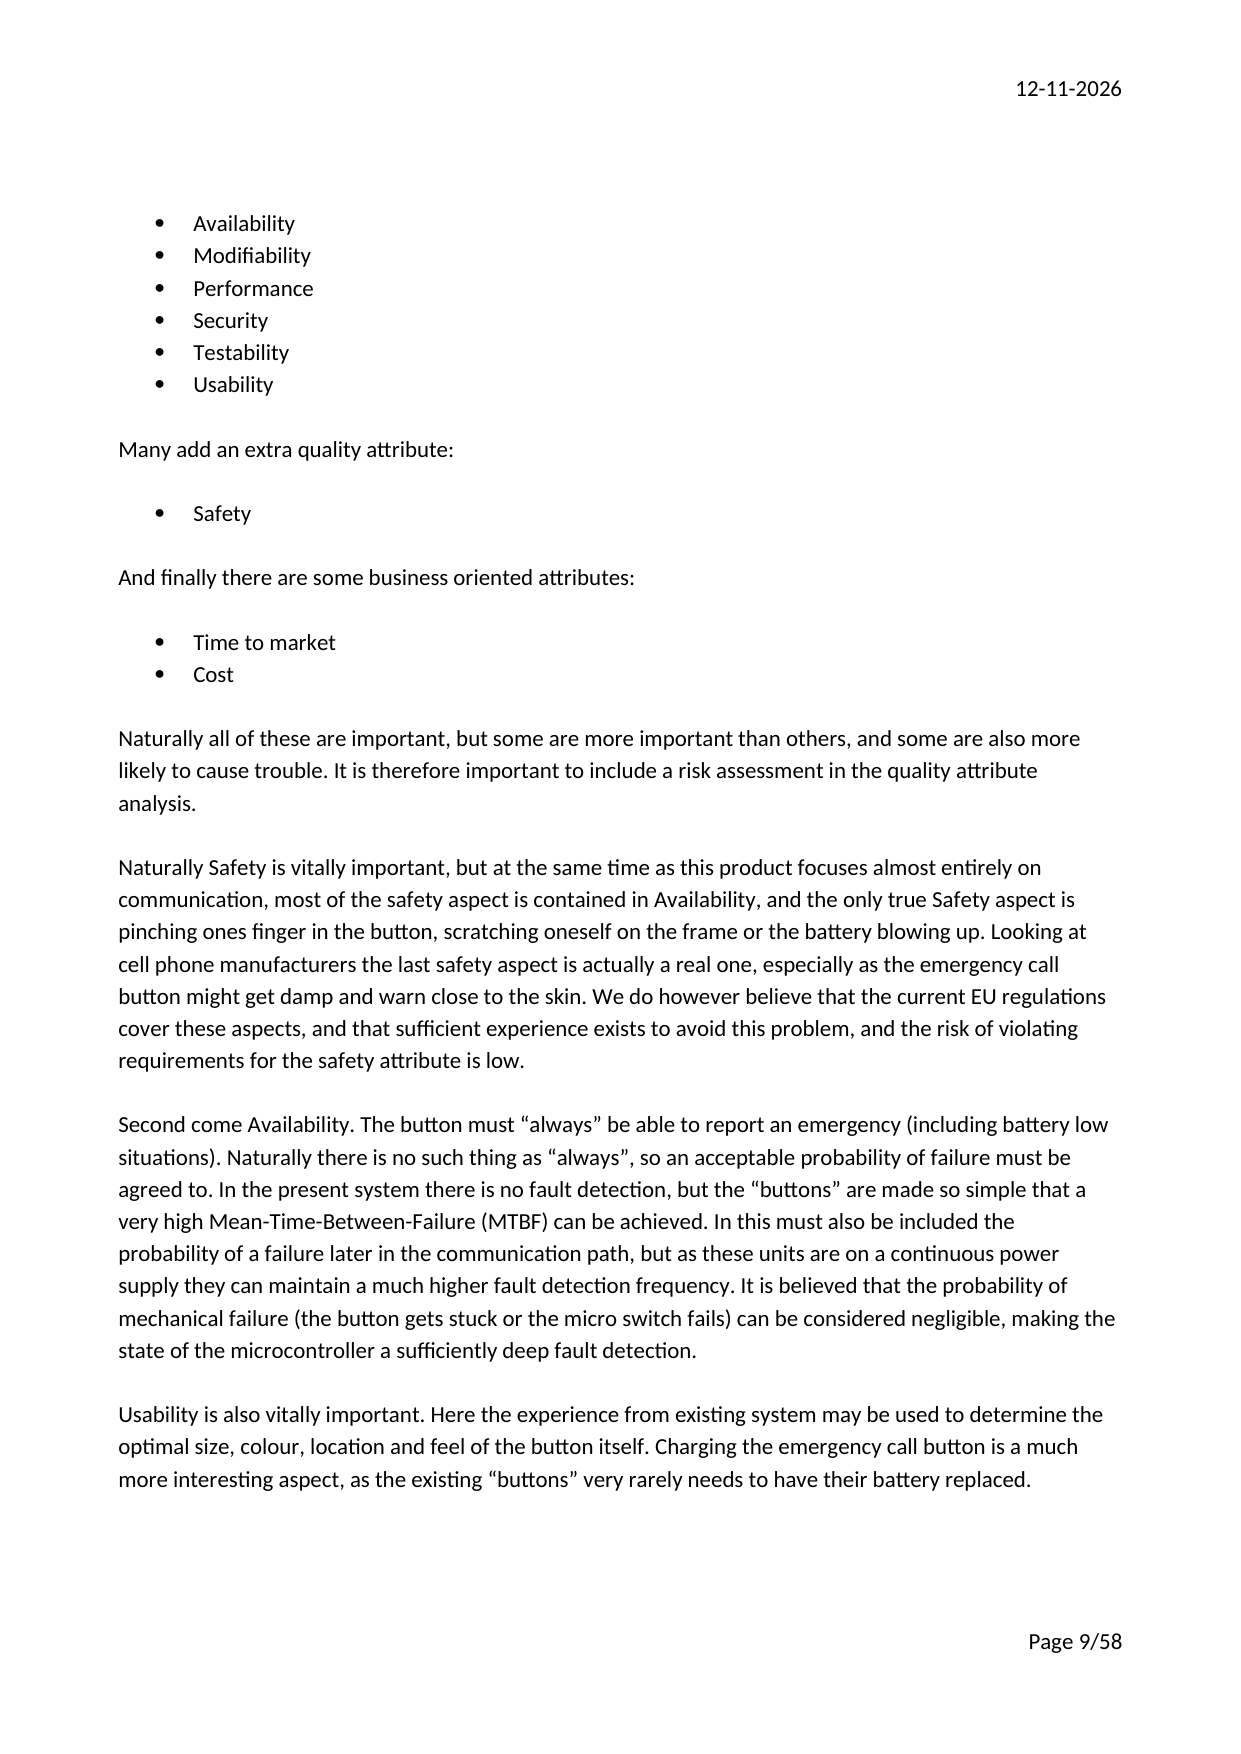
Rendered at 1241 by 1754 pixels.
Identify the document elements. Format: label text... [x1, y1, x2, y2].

text Naturally all of these are important, but some are more important than others, and some are also more likely to cause trouble. It is therefore important to include a risk assessment in the quality attribute analysis. [118, 724, 1122, 817]
list Modifiability [156, 242, 1122, 269]
list Security [156, 306, 1122, 334]
text Usability is also vitally important. Here the experience from existing system may be used to determine the optimal size, colour, location and feel of the button itself. Charging the emergency call button is a much more interesting aspect, as the existing “buttons” very rarely needs to have their battery replaced. [118, 1400, 1122, 1493]
list Time to market [156, 628, 1122, 656]
list Usability [156, 370, 1122, 398]
list Availability [156, 209, 1122, 237]
list Performance [156, 274, 1122, 302]
list Safety [156, 499, 1122, 527]
list Cost [156, 660, 1122, 688]
text And finally there are some business oriented attributes: [118, 563, 1122, 591]
list Testability [156, 338, 1122, 366]
text Second come Availability. The button must “always” be able to report an emergency (including battery low situations). Naturally there is no such thing as “always”, so an acceptable probability of failure must be agreed to. In the present system there is no fault detection, but the “buttons” are made so simple that a very high Mean-Time-Between-Failure (MTBF) can be achieved. In this must also be included the probability of a failure later in the communication path, but as these units are on a continuous power supply they can maintain a much higher fault detection frequency. It is believed that the probability of mechanical failure (the button gets stuck or the micro switch fails) can be considered negligible, making the state of the microcontroller a sufficiently deep fault detection. [118, 1111, 1122, 1364]
text Many add an extra quality attribute: [118, 435, 1122, 463]
text Naturally Safety is vitally important, but at the same time as this product focuses almost entirely on communication, most of the safety aspect is contained in Availability, and the only true Safety aspect is pinching ones finger in the button, scratching oneself on the frame or the battery blowing up. Looking at cell phone manufacturers the last safety aspect is actually a real one, especially as the emergency call button might get damp and warn close to the skin. We do however believe that the current EU regulations cover these aspects, and that sufficient experience exists to avoid this problem, and the risk of violating requirements for the safety attribute is low. [118, 853, 1122, 1074]
